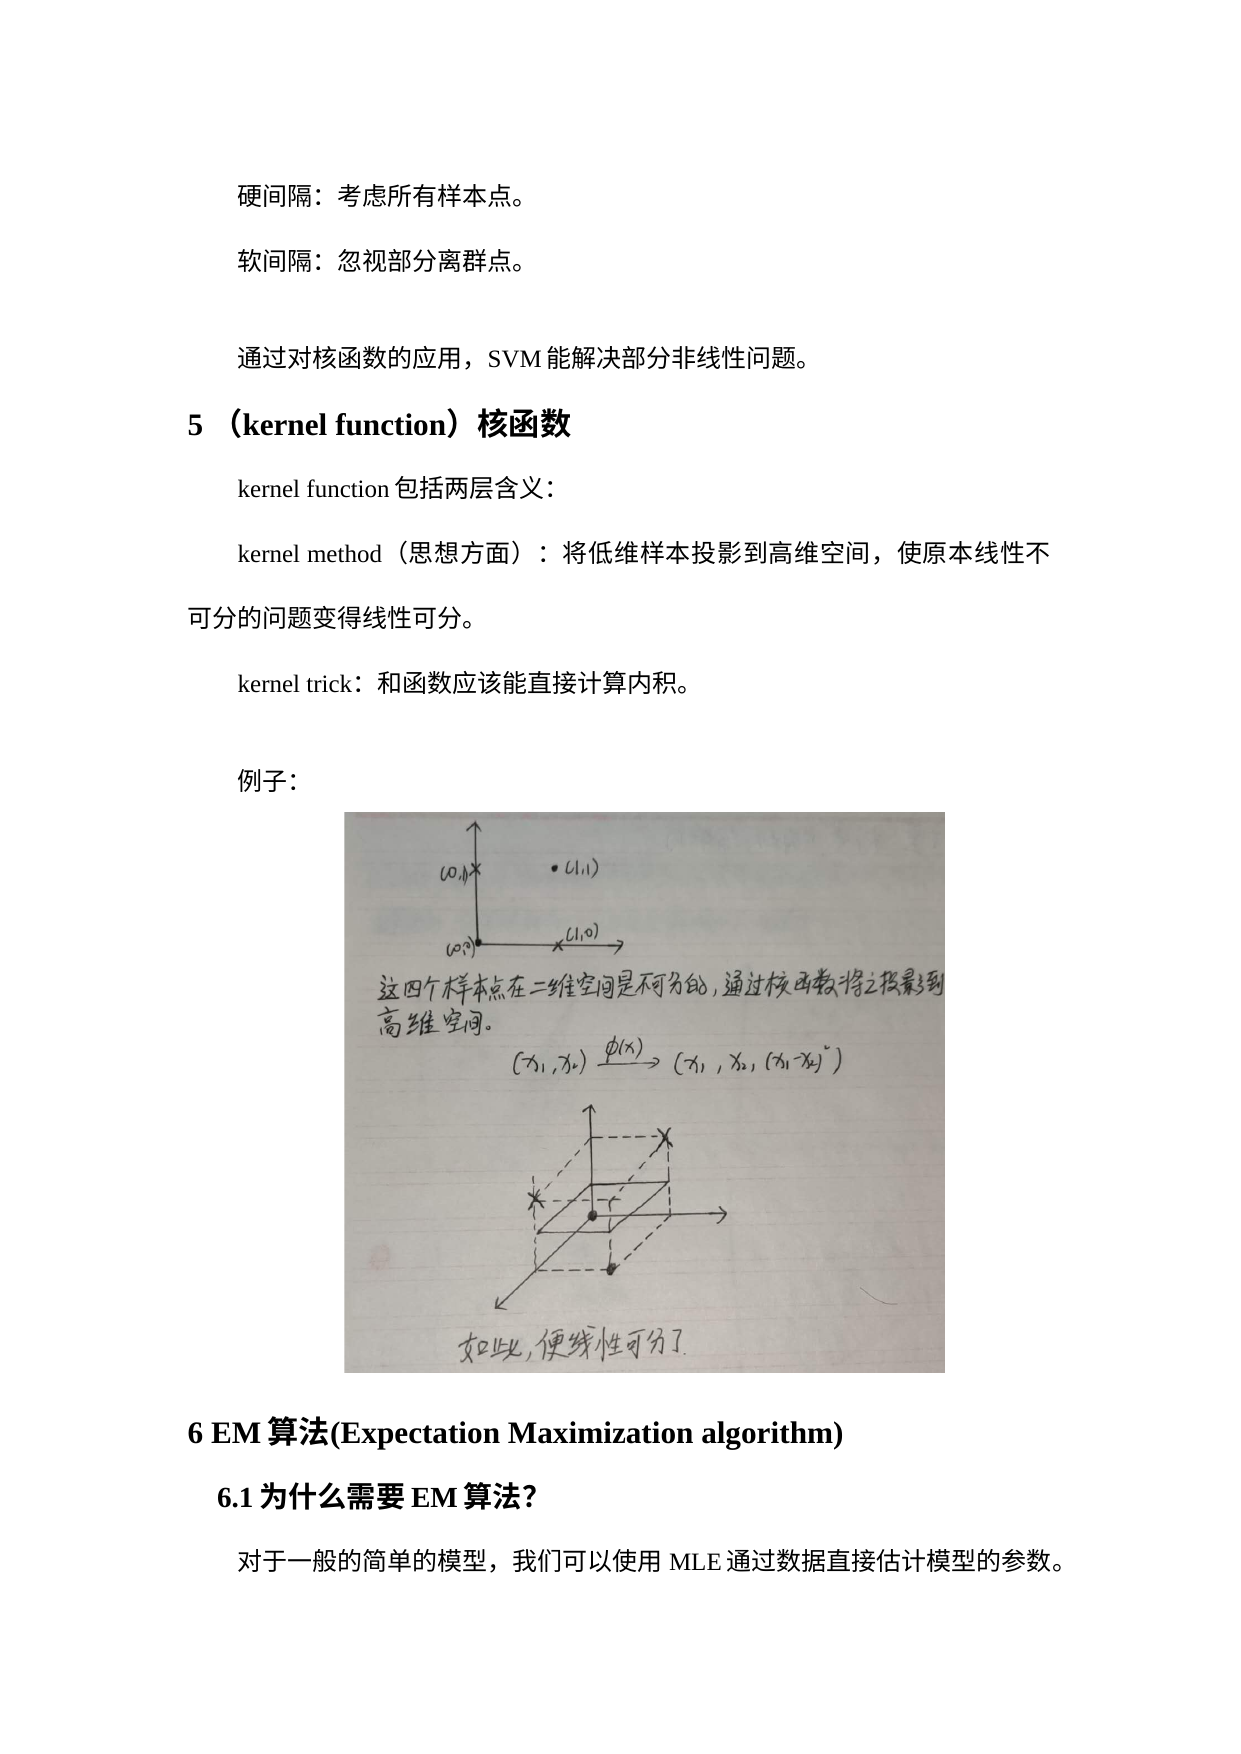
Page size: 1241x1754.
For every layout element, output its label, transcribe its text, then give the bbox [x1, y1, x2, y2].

subtitle 6.1为什么需要EM算法？ [187, 1462, 1053, 1527]
text kernel trick：和函数应该能直接计算内积。 [187, 649, 1053, 714]
text 软间隔：忽视部分离群点。 [187, 227, 1053, 292]
text kernel method（思想方面）：将低维样本投影到高维空间，使原本线性不可分的问题变得线性可分。 [187, 519, 1053, 649]
text 通过对核函数的应用，SVM能解决部分非线性问题。 [187, 324, 1053, 389]
subtitle 5 （kernel function）核函数 [187, 389, 1053, 454]
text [187, 1527, 1053, 1592]
text kernel function包括两层含义： [187, 454, 1053, 519]
subtitle 6 EM算法(Expectation Maximization algorithm) [187, 1397, 1053, 1462]
picture [344, 812, 945, 1373]
text 硬间隔：考虑所有样本点。 [187, 162, 1053, 227]
text 例子： [187, 747, 1053, 812]
